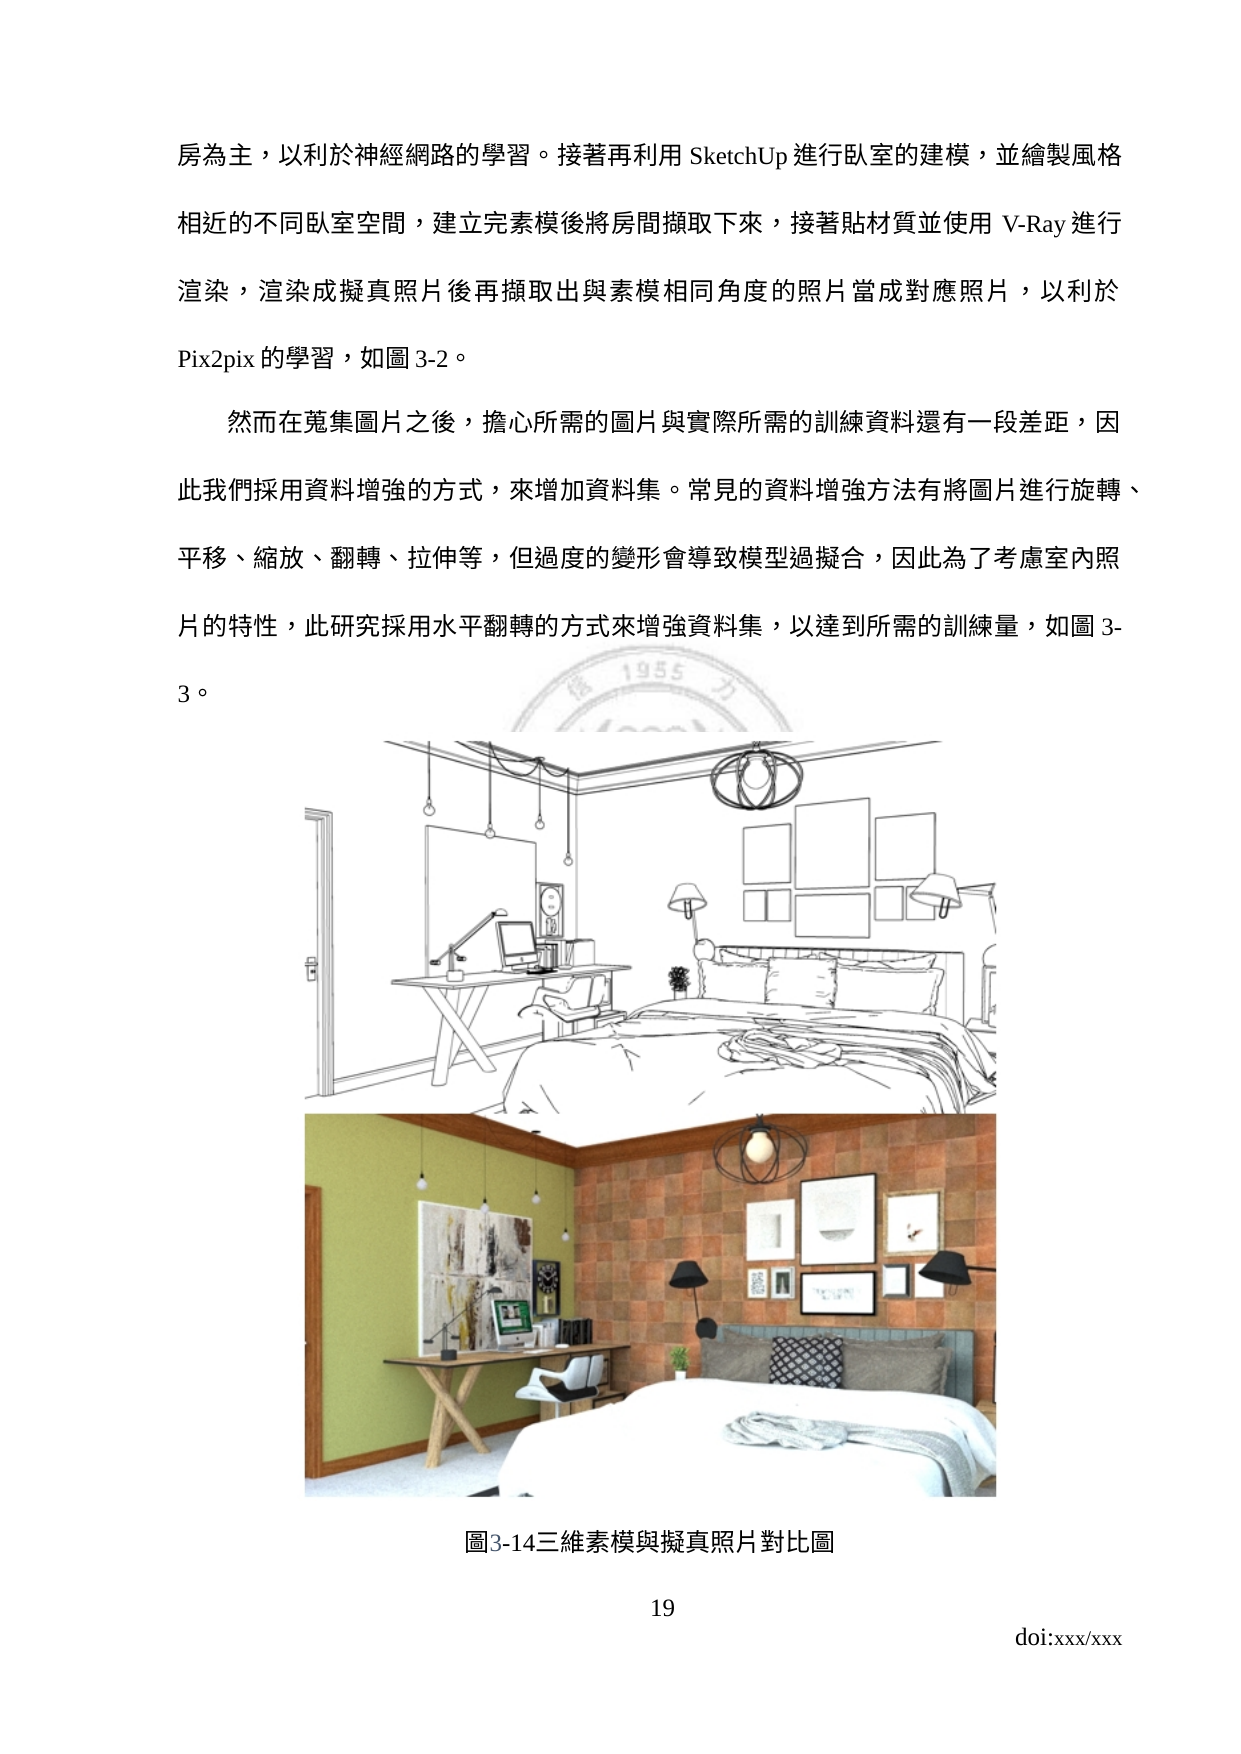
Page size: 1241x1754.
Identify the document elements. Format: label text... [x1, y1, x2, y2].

picture [297, 715, 1003, 1501]
text 然而在蒐集圖片之後，擔心所需的圖片與實際所需的訓練資料還有一段差距，因此我們採用資料增強的方式，來增加資料集。常見的資料增強方法有將圖片進行旋轉、平移、縮放、翻轉、拉伸等，但過度的變形會導致模型過擬合，因此為了考慮室內照片的特性，此研究採用水平翻轉的方式來增強資料集，以達到所需的訓練量，如圖3-3。 [177, 398, 1122, 715]
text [177, 131, 1122, 380]
